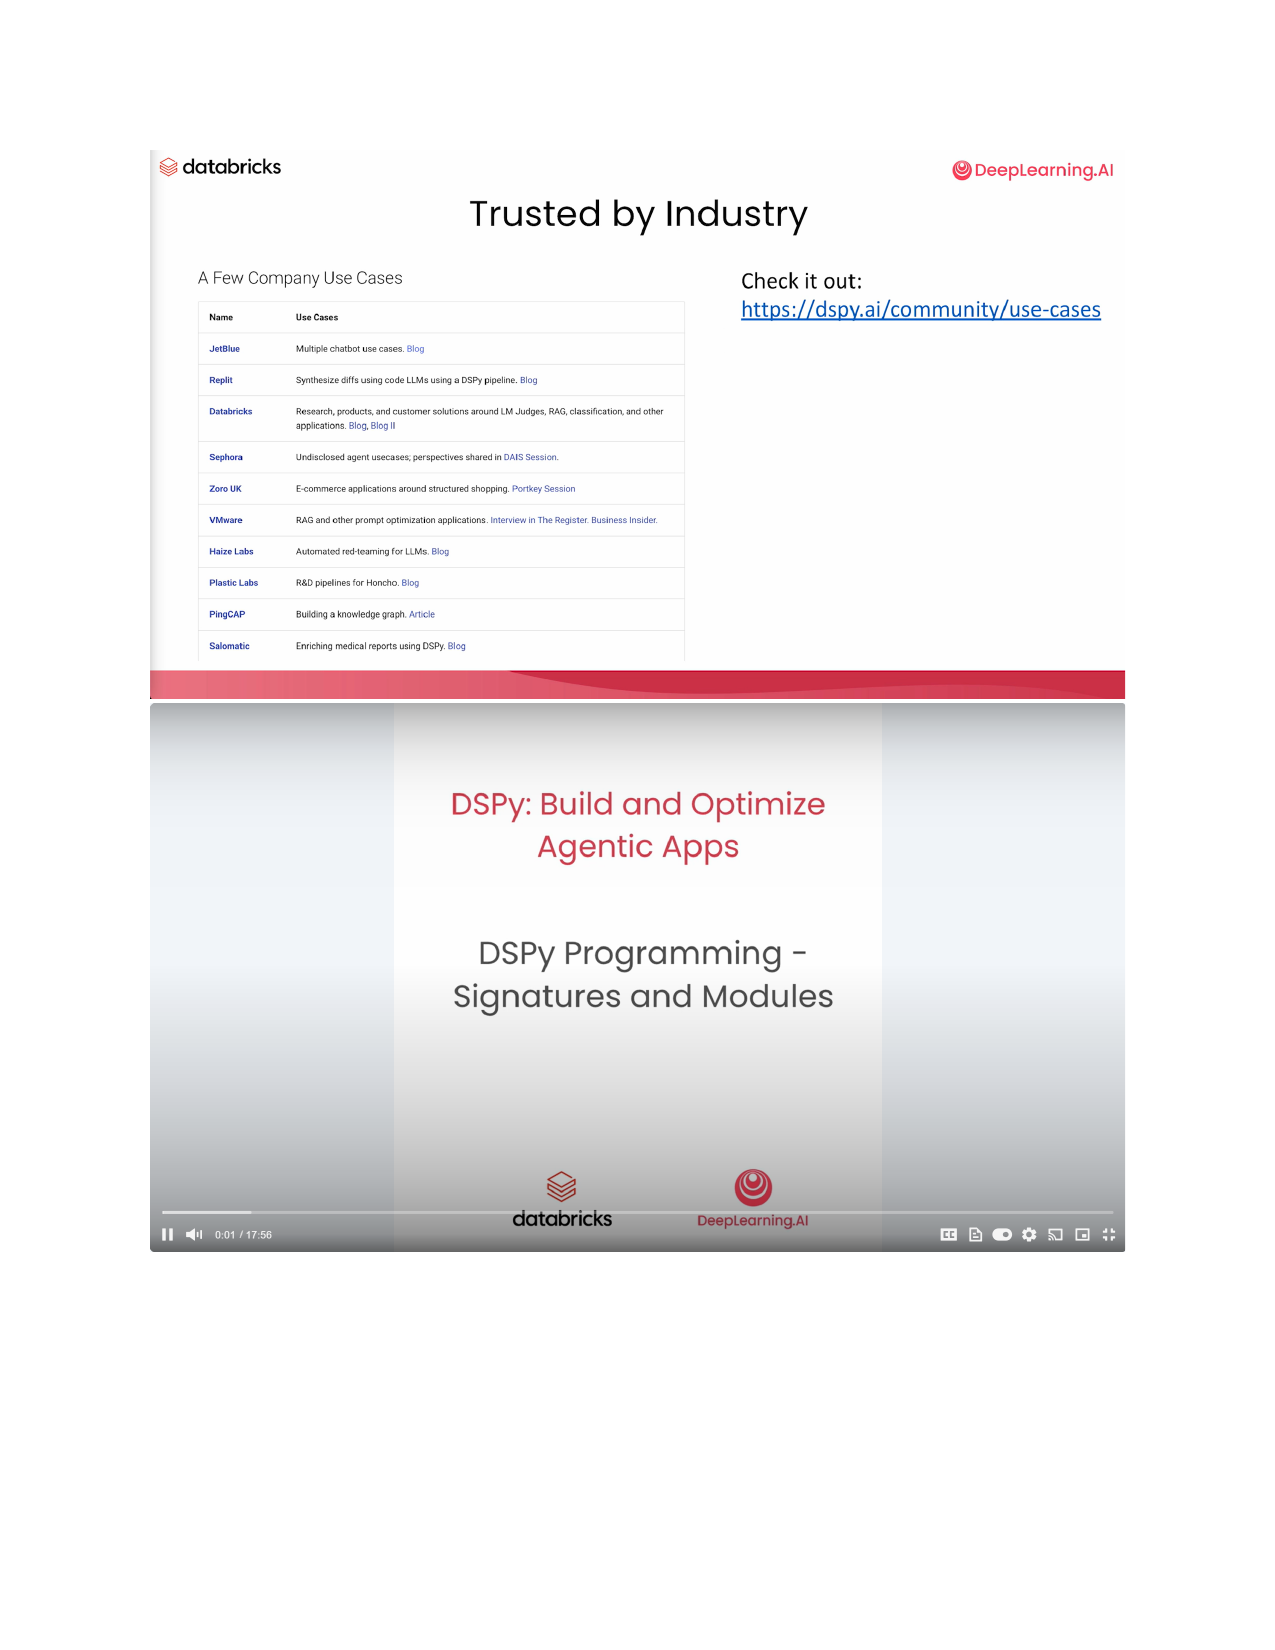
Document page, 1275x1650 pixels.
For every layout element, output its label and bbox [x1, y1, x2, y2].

picture [150, 703, 1125, 1252]
picture [150, 150, 1125, 699]
